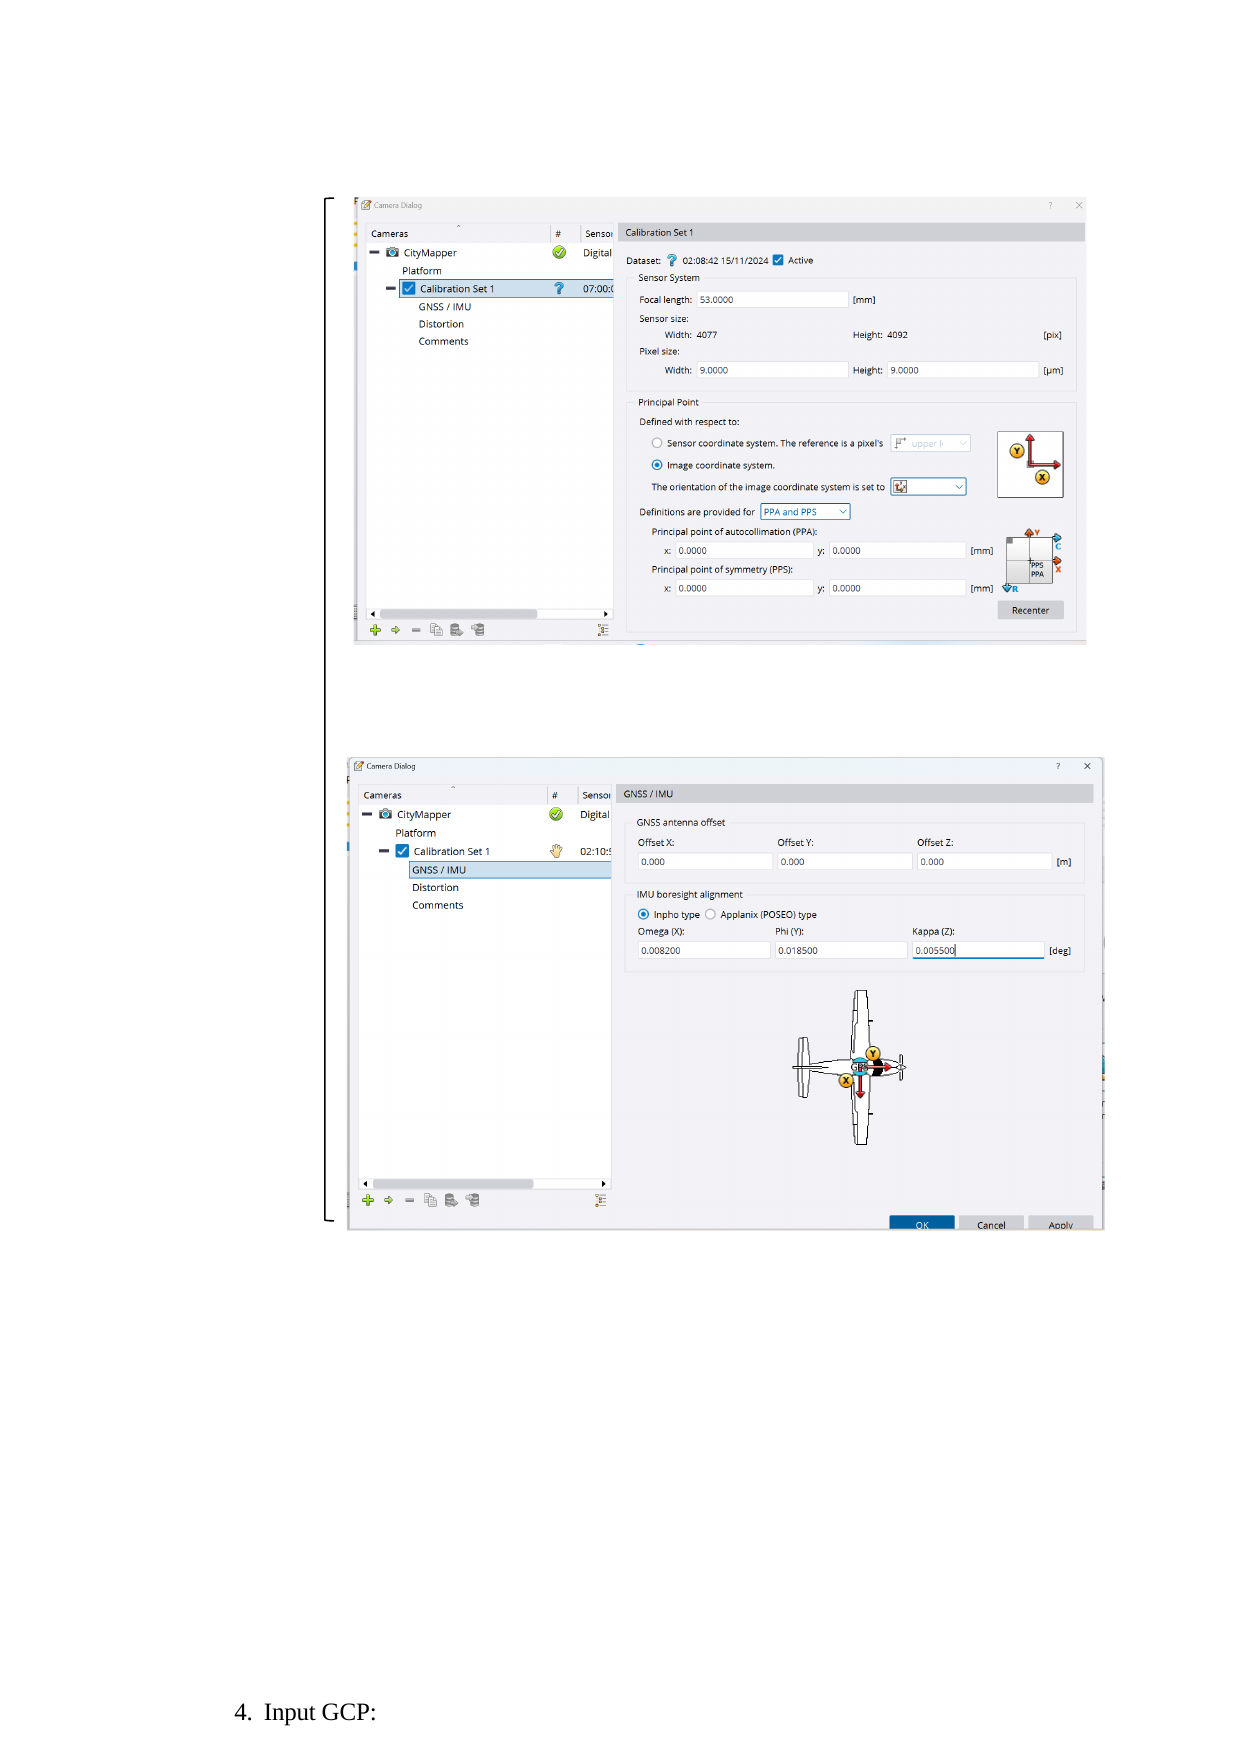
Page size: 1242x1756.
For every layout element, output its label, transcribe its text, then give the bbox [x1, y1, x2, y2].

picture [346, 757, 1105, 1231]
picture [353, 197, 1087, 645]
subtitle Input GCP: [234, 1697, 1017, 1726]
